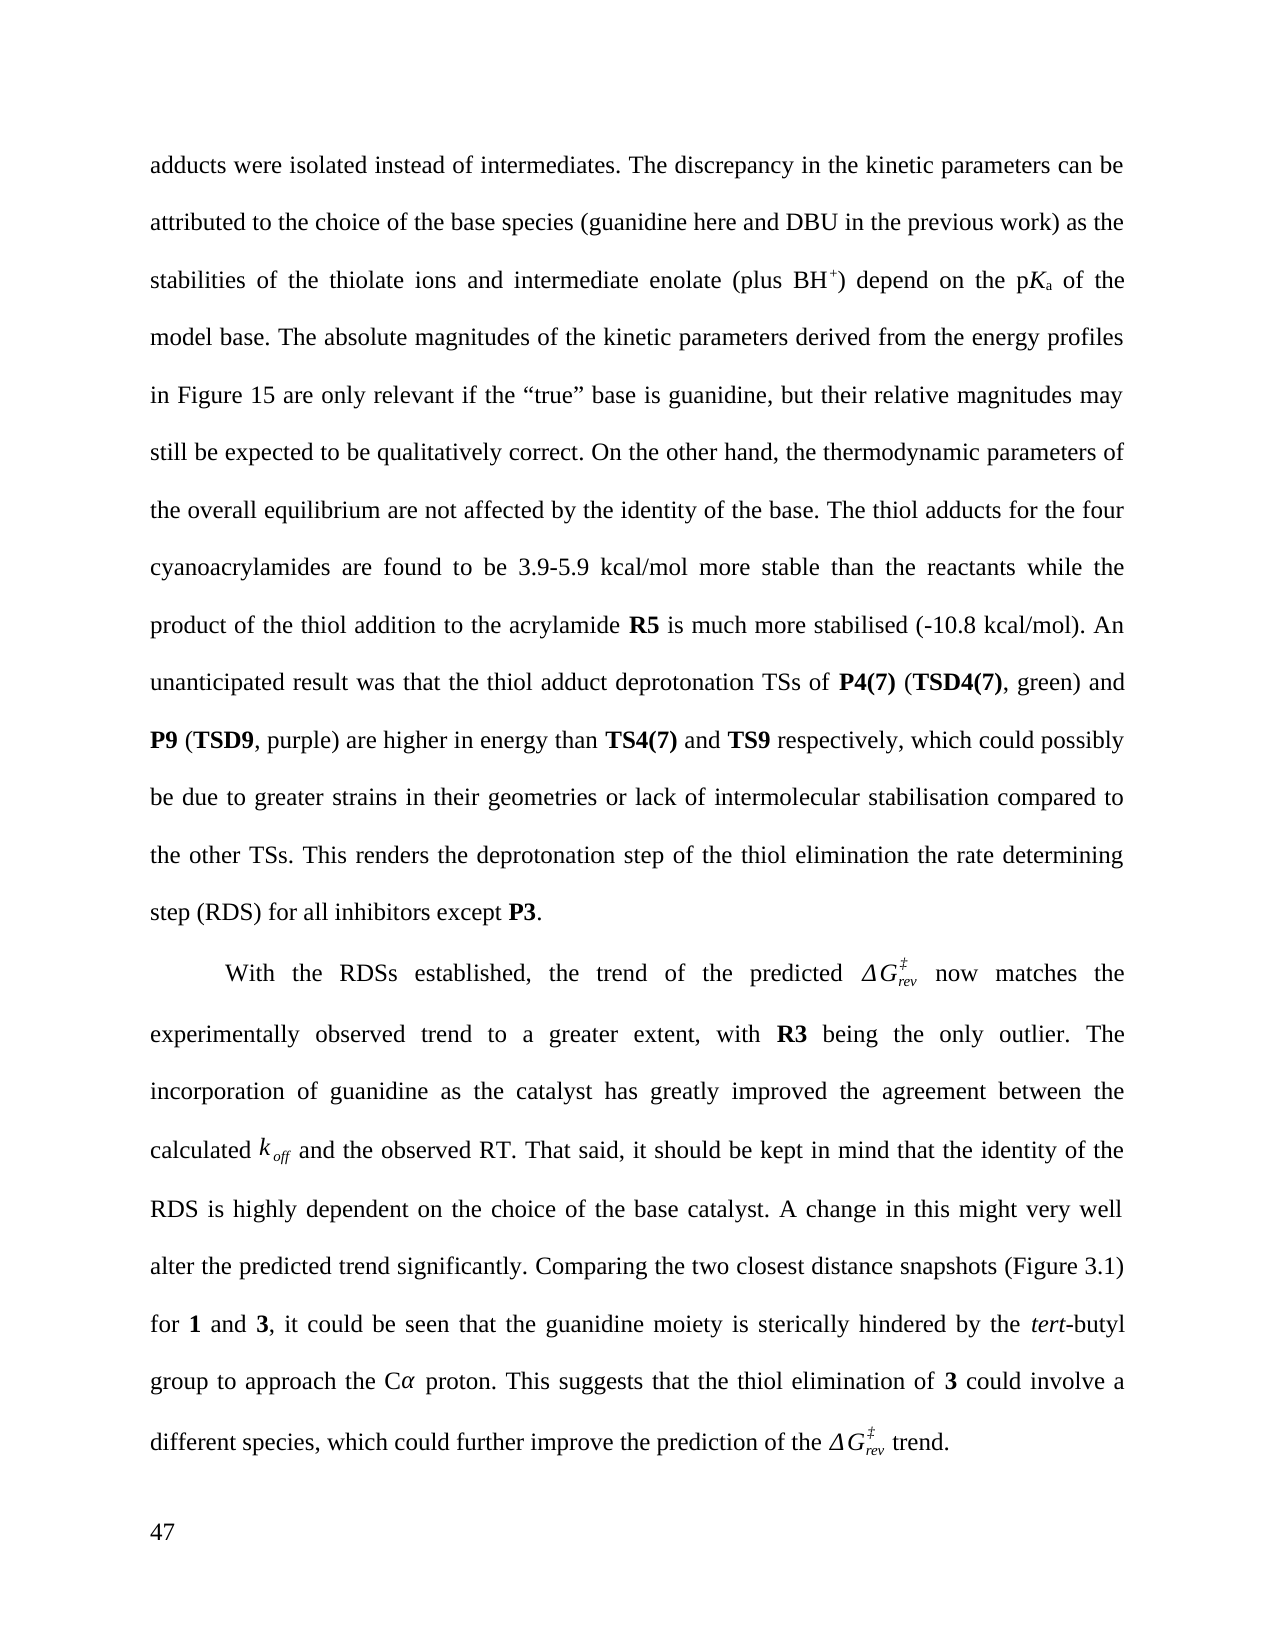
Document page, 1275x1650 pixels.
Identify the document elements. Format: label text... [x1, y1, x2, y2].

text With the RDSs established, the trend of the predicted now matches the experimentally observed trend to a greater extent, with R3 being the only outlier. The incorporation of guanidine as the catalyst has greatly improved the agreement between the calculated and the observed RT. That said, it should be kept in mind that the identity of the RDS is highly dependent on the choice of the base catalyst. A change in this might very well alter the predicted trend significantly. Comparing the two closest distance snapshots (Figure 3.1) for 1 and 3, it could be seen that the guanidine moiety is sterically hindered by the tert-butyl group to approach the C proton. This suggests that the thiol elimination of 3 could involve a different species, which could further improve the prediction of the trend. [150, 955, 1125, 1459]
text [150, 150, 1125, 926]
